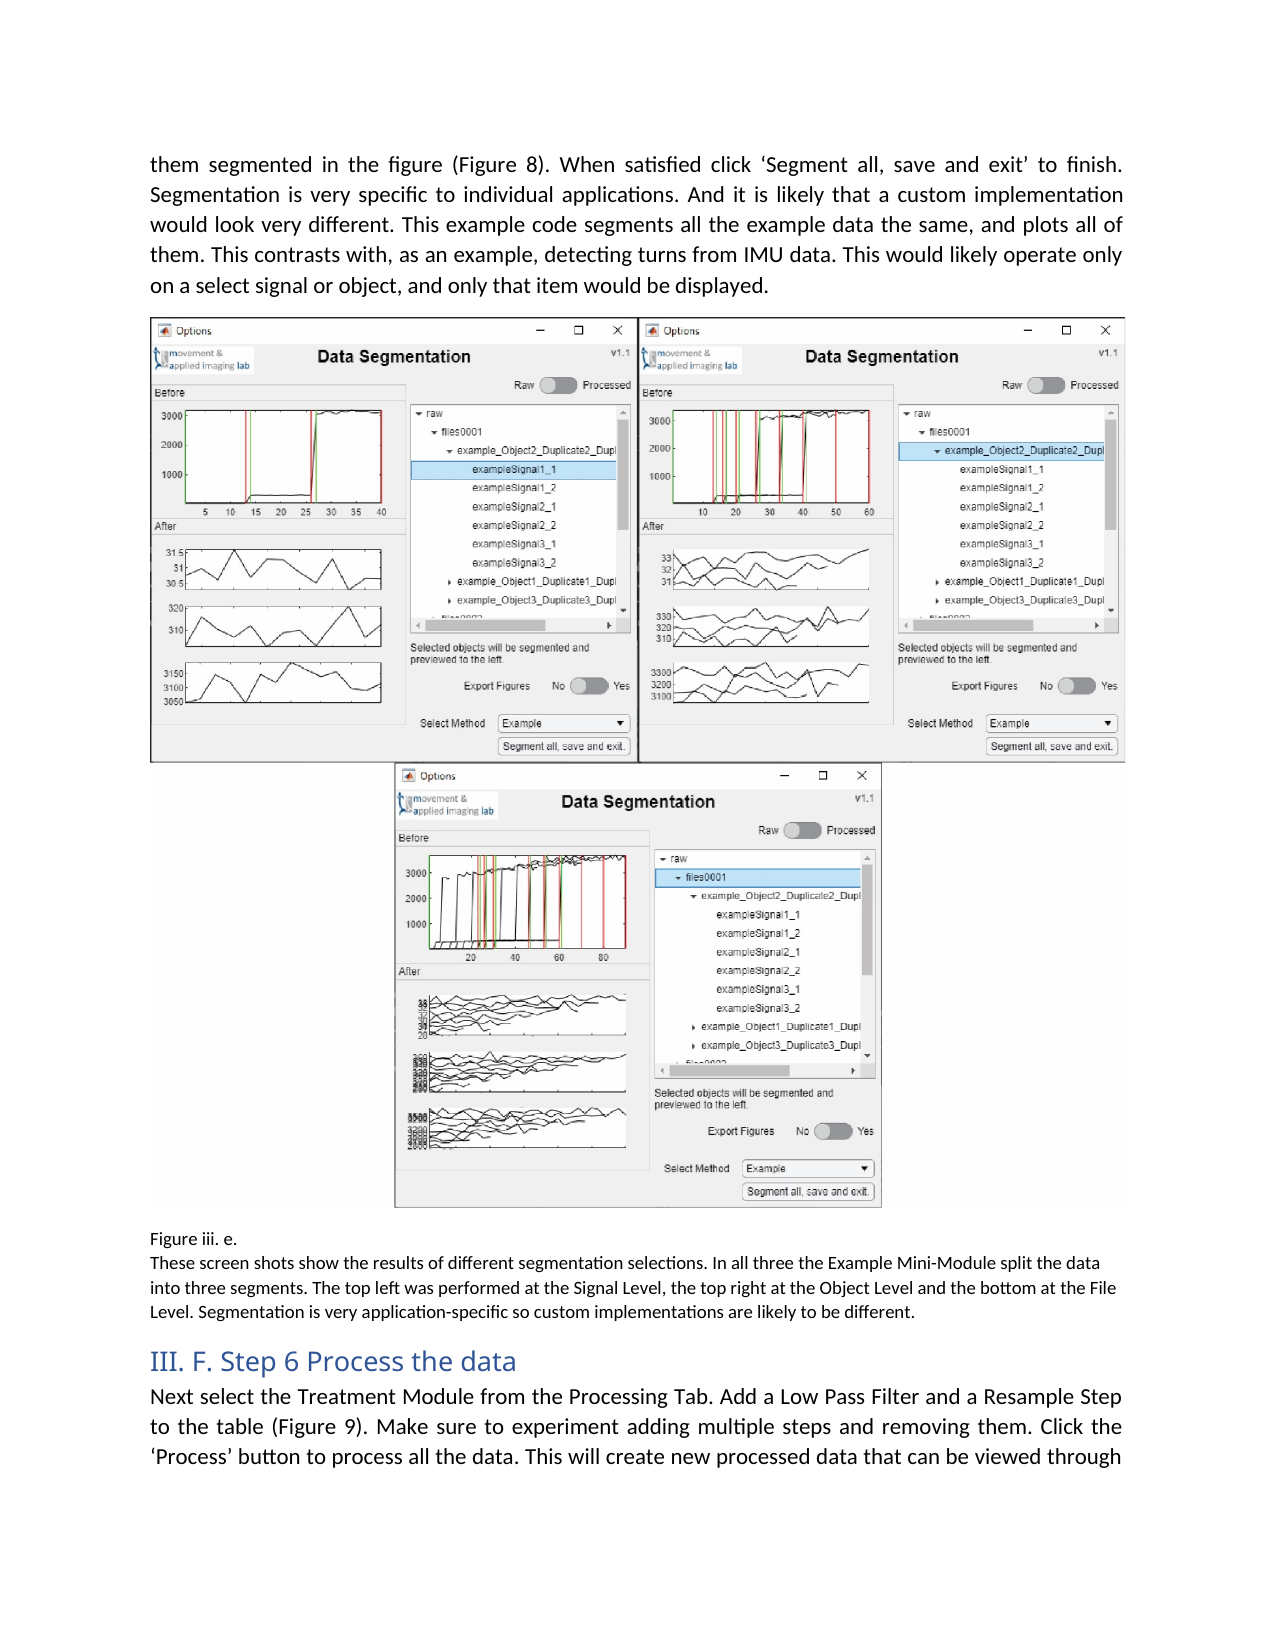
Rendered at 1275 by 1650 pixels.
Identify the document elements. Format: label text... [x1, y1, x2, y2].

text Figure iii. e. [150, 1227, 1125, 1249]
subtitle III. F. Step 6 Process the data [150, 1342, 1125, 1379]
text These screen shots show the results of different segmentation selections. In all three the Example Mini-Module split the data into three segments. The top left was performed at the Signal Level, the top right at the Object Level and the bottom at the File Level. Segmentation is very application-specific so custom implementations are likely to be different. [150, 1251, 1125, 1324]
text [150, 150, 1125, 299]
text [150, 1382, 1125, 1470]
picture [150, 317, 1125, 1208]
